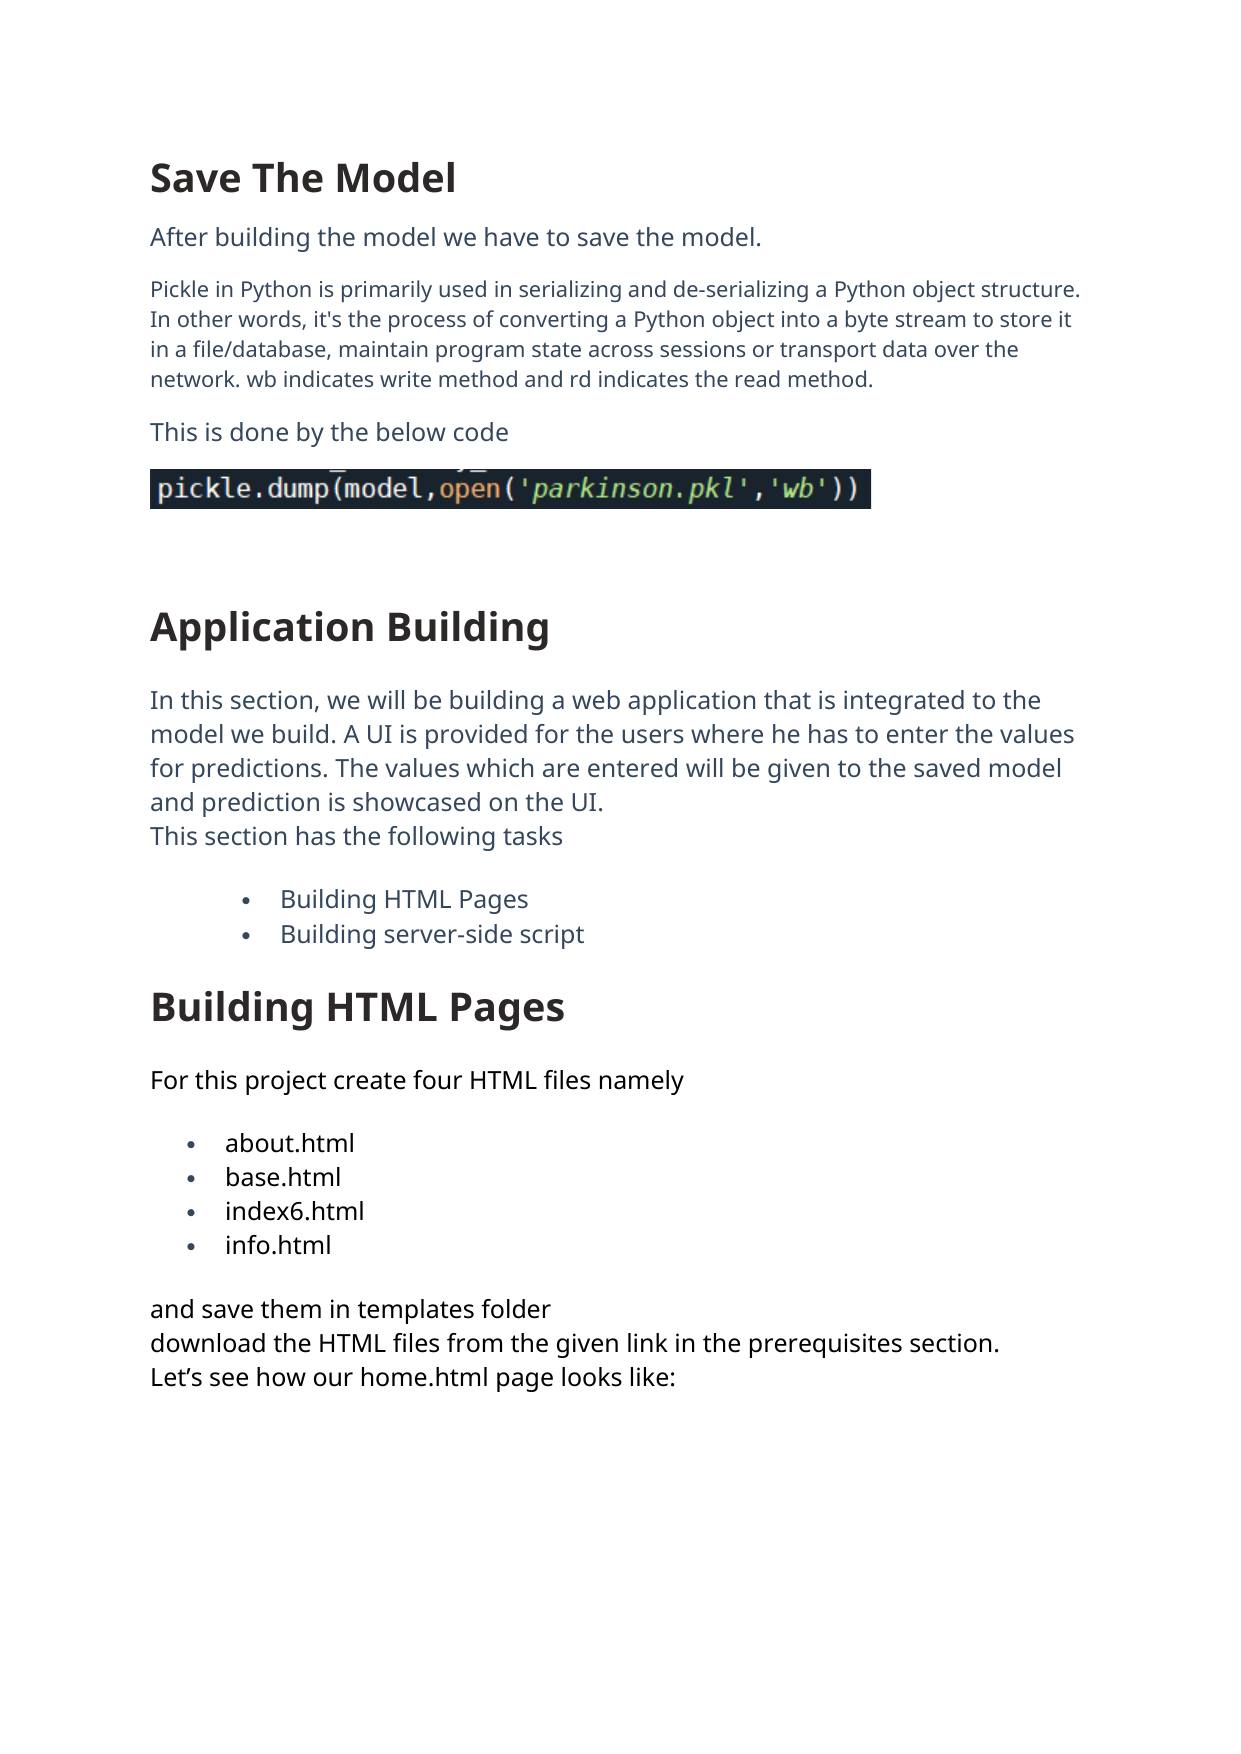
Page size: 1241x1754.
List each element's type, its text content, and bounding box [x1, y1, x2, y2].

text Application Building [150, 594, 1090, 653]
list Building server-side script [242, 916, 1090, 950]
text Pickle in Python is primarily used in serializing and de-serializing a Python object structure. In other words, it's the process of converting a Python object into a byte stream to store it in a file/database, maintain program state across sessions or transport data over the network. wb indicates write method and rd indicates the read method. [150, 274, 1090, 394]
list index6.html [187, 1194, 1090, 1228]
text This is done by the below code [150, 414, 1090, 448]
picture [150, 469, 872, 509]
text After building the model we have to save the model. [150, 219, 1090, 254]
text In this section, we will be building a web application that is integrated to the model we build. A UI is provided for the users where he has to enter the values for predictions. The values which are entered will be given to the saved model and prediction is showcased on the UI. [150, 683, 1090, 819]
subtitle Building HTML Pages [150, 979, 1090, 1033]
text download the HTML files from the given link in the prerequisites section. [150, 1325, 1090, 1359]
list info.html [187, 1228, 1090, 1262]
subtitle Save The Model [150, 150, 1090, 204]
list base.html [187, 1160, 1090, 1194]
list Building HTML Pages [242, 882, 1090, 916]
text Let’s see how our home.html page looks like: [150, 1359, 1090, 1393]
text This section has the following tasks [150, 819, 1090, 853]
text and save them in templates folder [150, 1291, 1090, 1325]
list about.html [187, 1126, 1090, 1160]
text For this project create four HTML files namely [150, 1063, 1090, 1097]
